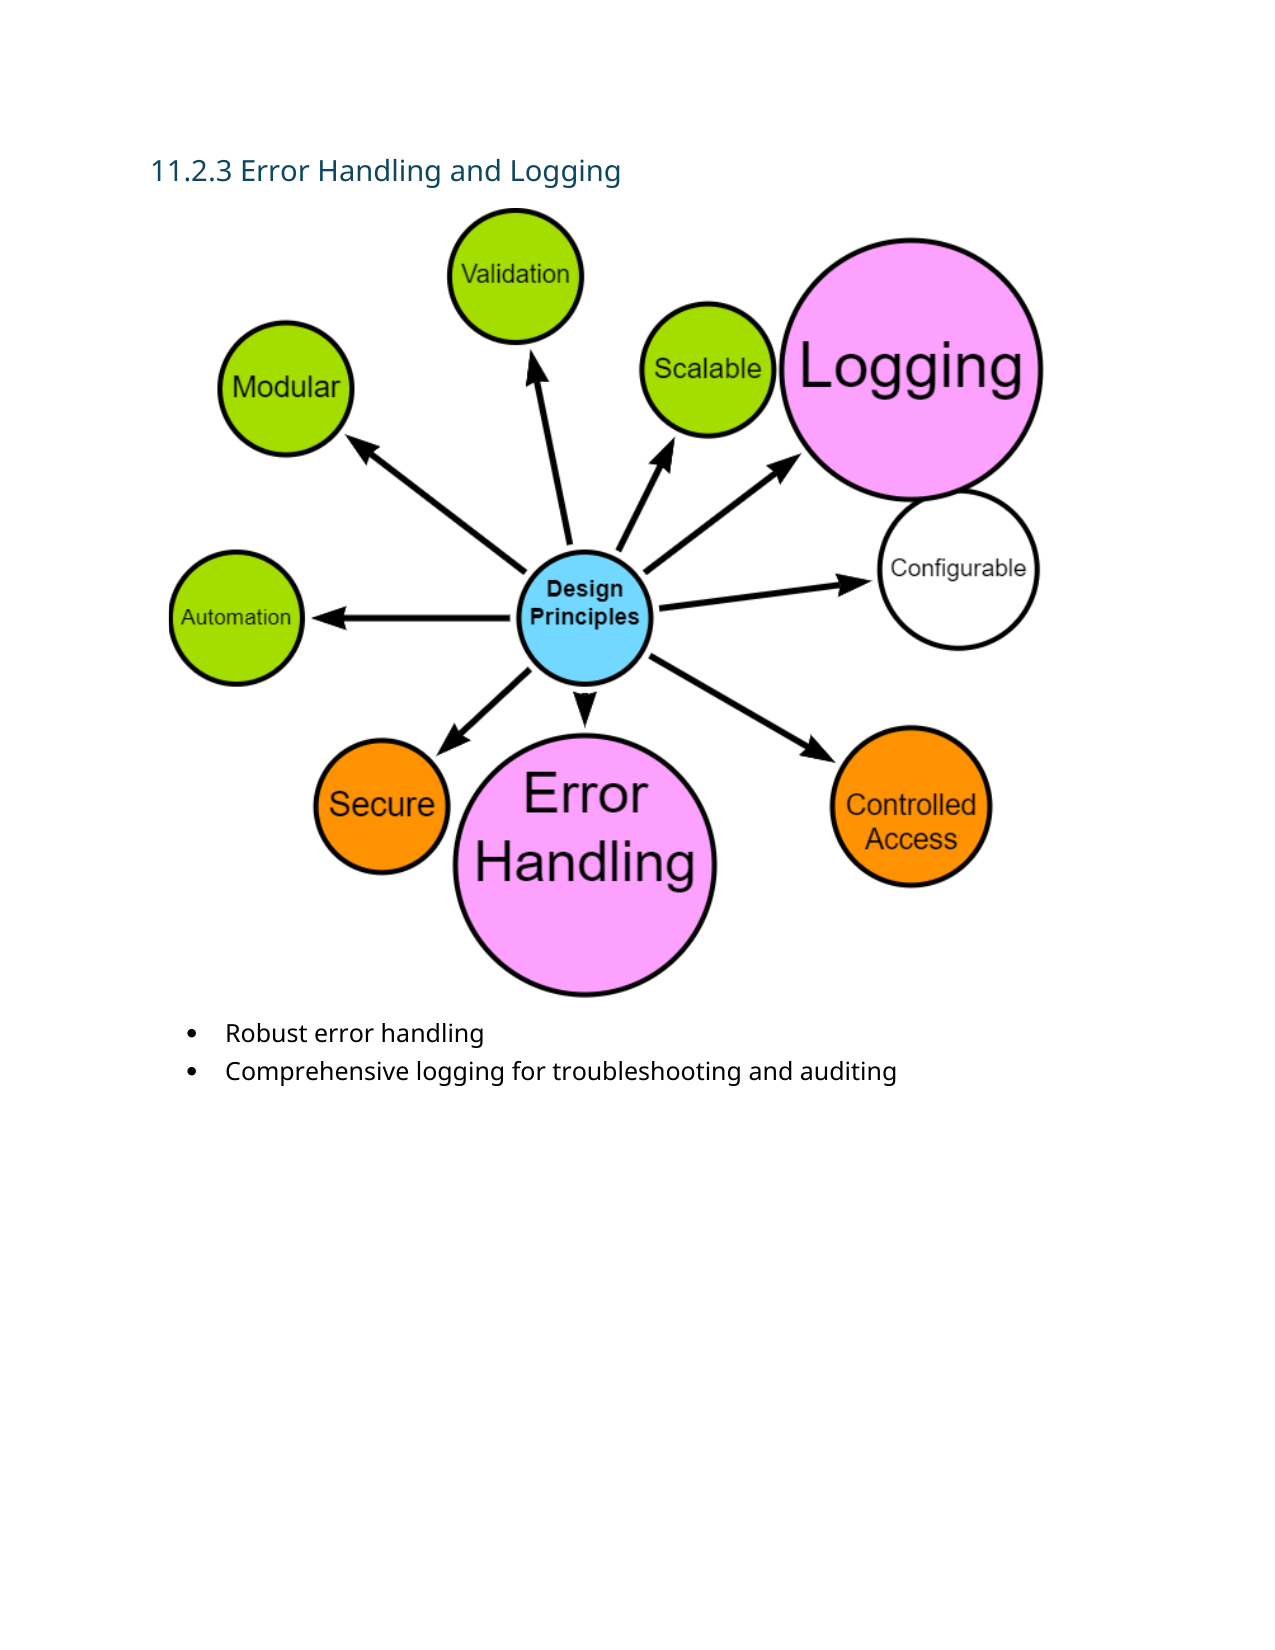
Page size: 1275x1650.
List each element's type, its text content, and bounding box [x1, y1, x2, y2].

picture [168, 208, 1044, 998]
subtitle 11.2.3 Error Handling and Logging [150, 150, 1125, 190]
list Robust error handling [187, 1016, 1125, 1050]
list Comprehensive logging for troubleshooting and auditing [187, 1054, 1125, 1088]
